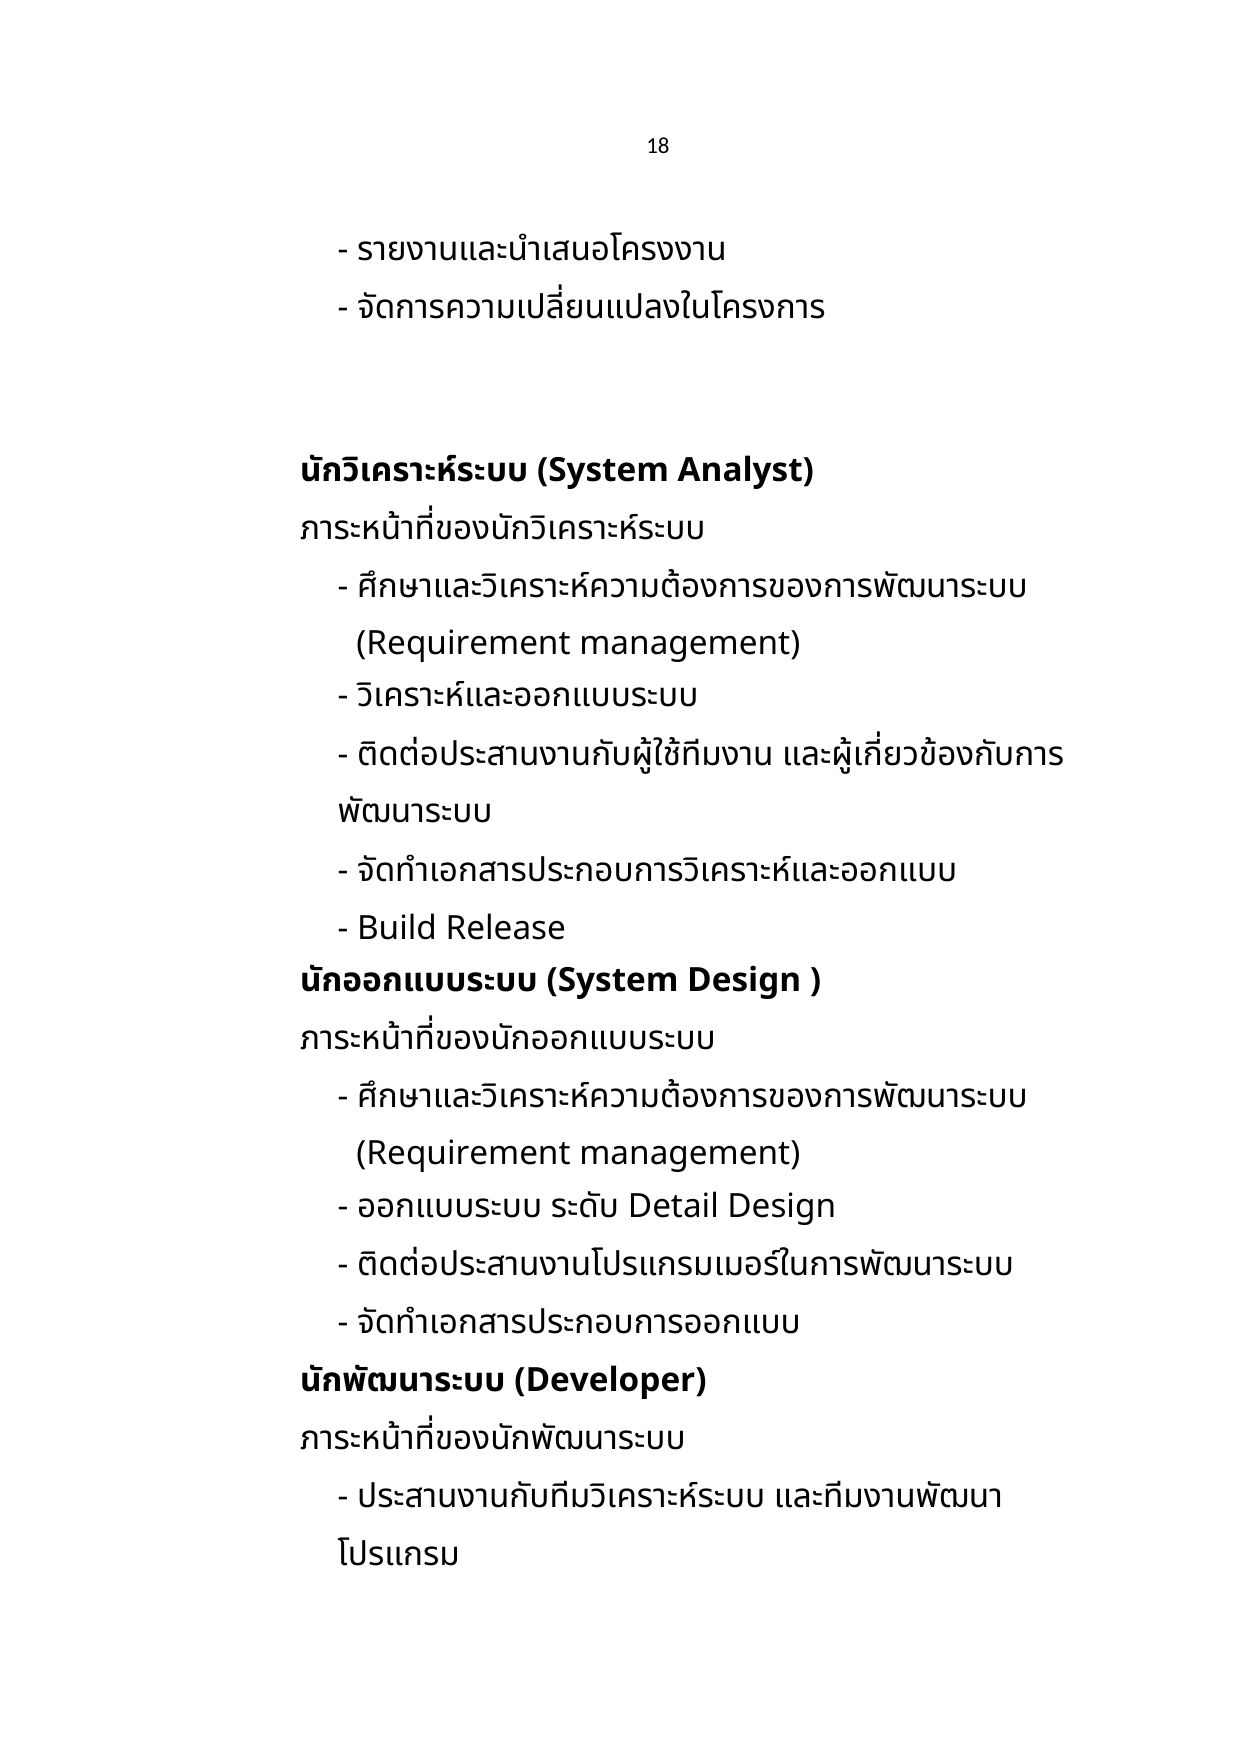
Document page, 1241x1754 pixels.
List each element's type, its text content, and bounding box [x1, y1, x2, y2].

list - ติดต่อประสานงานโปรแกรมเมอร์ในการพัฒนาระบบ [337, 1239, 1090, 1290]
list ภาระหน้าที่ของนักวิเคราะห์ระบบ [300, 504, 1090, 554]
list - ศึกษาและวิเคราะห์ความต้องการของการพัฒนาระบบ (Requirement management) [337, 1072, 1090, 1174]
list นักวิเคราะห์ระบบ (System Analyst) [300, 446, 1090, 496]
list - ศึกษาและวิเคราะห์ความต้องการของการพัฒนาระบบ (Requirement management) [337, 562, 1090, 664]
list - ติดต่อประสานงานกับผู้ใช้ทีมงาน และผู้เกี่ยวข้องกับการพัฒนาระบบ [337, 729, 1090, 838]
list ภาระหน้าที่ของนักพัฒนาระบบ [300, 1414, 1090, 1464]
list - ประสานงานกับทีมวิเคราะห์ระบบ และทีมงานพัฒนาโปรแกรม [337, 1472, 1090, 1580]
list - ออกแบบระบบ ระดับ Detail Design [337, 1181, 1090, 1232]
list - วิเคราะห์และออกแบบระบบ [337, 671, 1090, 722]
list - Build Release [337, 903, 1090, 949]
list - รายงานและนำเสนอโครงงาน [337, 225, 1090, 276]
list - จัดทำเอกสารประกอบการออกแบบ [337, 1298, 1090, 1348]
list นักออกแบบระบบ (System Design ) [300, 956, 1090, 1006]
list - จัดการความเปลี่ยนแปลงในโครงการ [337, 283, 1090, 334]
list - จัดทำเอกสารประกอบการวิเคราะห์และออกแบบ [337, 845, 1090, 896]
list นักพัฒนาระบบ (Developer) [300, 1356, 1090, 1406]
list ภาระหน้าที่ของนักออกแบบระบบ [300, 1014, 1090, 1064]
